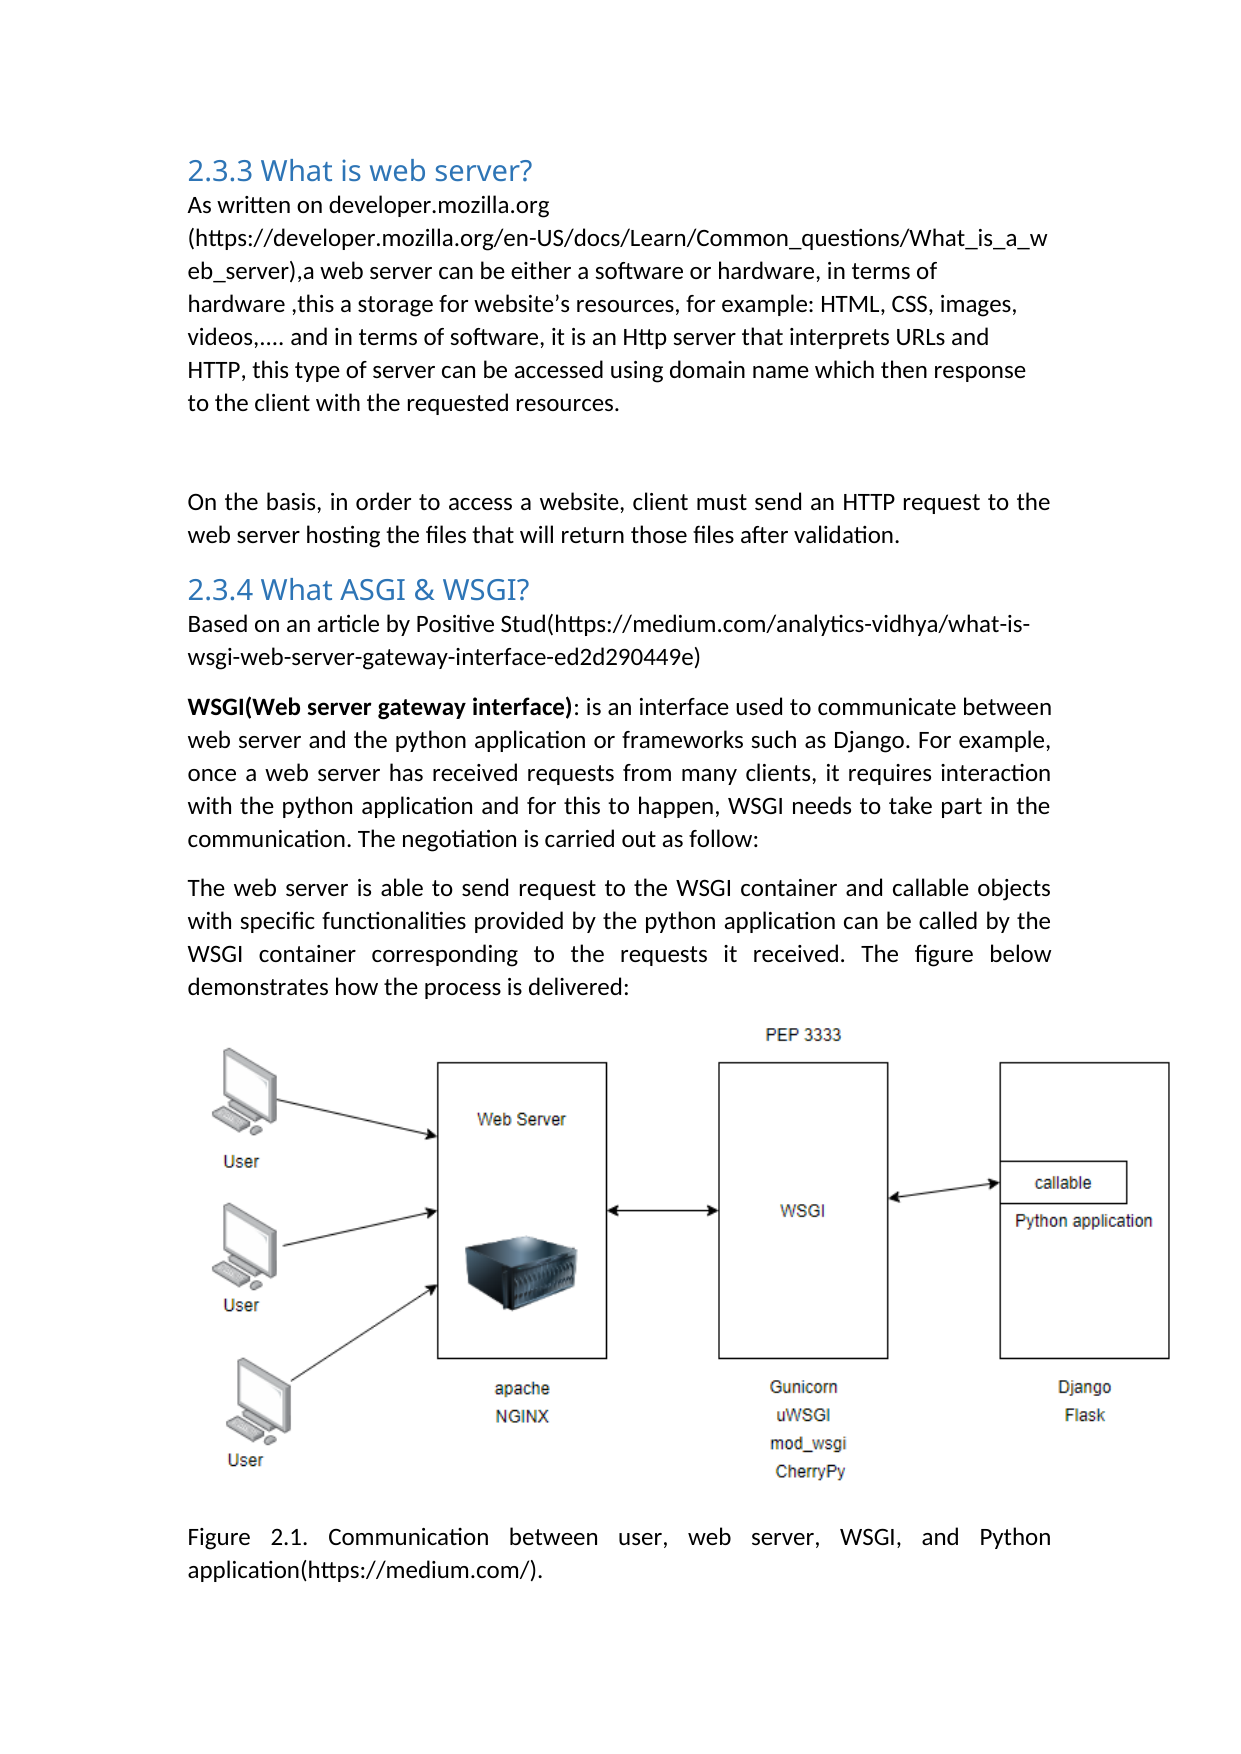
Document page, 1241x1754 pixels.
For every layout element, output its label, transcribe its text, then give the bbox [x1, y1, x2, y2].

text The web server is able to send request to the WSGI container and callable objects with specific functionalities provided by the python application can be called by the WSGI container corresponding to the requests it received. The figure below demonstrates how the process is delivered: [187, 872, 1053, 1002]
text On the basis, in order to access a website, client must send an HTTP request to the web server hosting the files that will return those files after validation. [187, 486, 1053, 550]
picture [187, 1020, 1205, 1503]
text Based on an article by Positive Stud(https://medium.com/analytics-vidhya/what-is-wsgi-web-server-gateway-interface-ed2d290449e) [187, 608, 1053, 672]
text WSGI(Web server gateway interface): is an interface used to communicate between web server and the python application or frameworks such as Django. For example, once a web server has received requests from many clients, it requires interaction with the python application and for this to happen, WSGI needs to take part in the communication. The negotiation is carried out as follow: [187, 691, 1053, 853]
text Figure 2.1. Communication between user, web server, WSGI, and Python application(https://medium.com/). [187, 1521, 1053, 1585]
subtitle 2.3.4 What ASGI & WSGI? [187, 569, 1053, 608]
subtitle 2.3.3 What is web server? [187, 150, 1053, 190]
text As written on developer.mozilla.org (https://developer.mozilla.org/en-US/docs/Learn/Common_questions/What_is_a_web_server),a web server can be either a software or hardware, in terms of hardware ,this a storage for website’s resources, for example: HTML, CSS, images, videos,.... and in terms of software, it is an Http server that interprets URLs and HTTP, this type of server can be accessed using domain name which then response to the client with the requested resources. [187, 190, 1053, 418]
